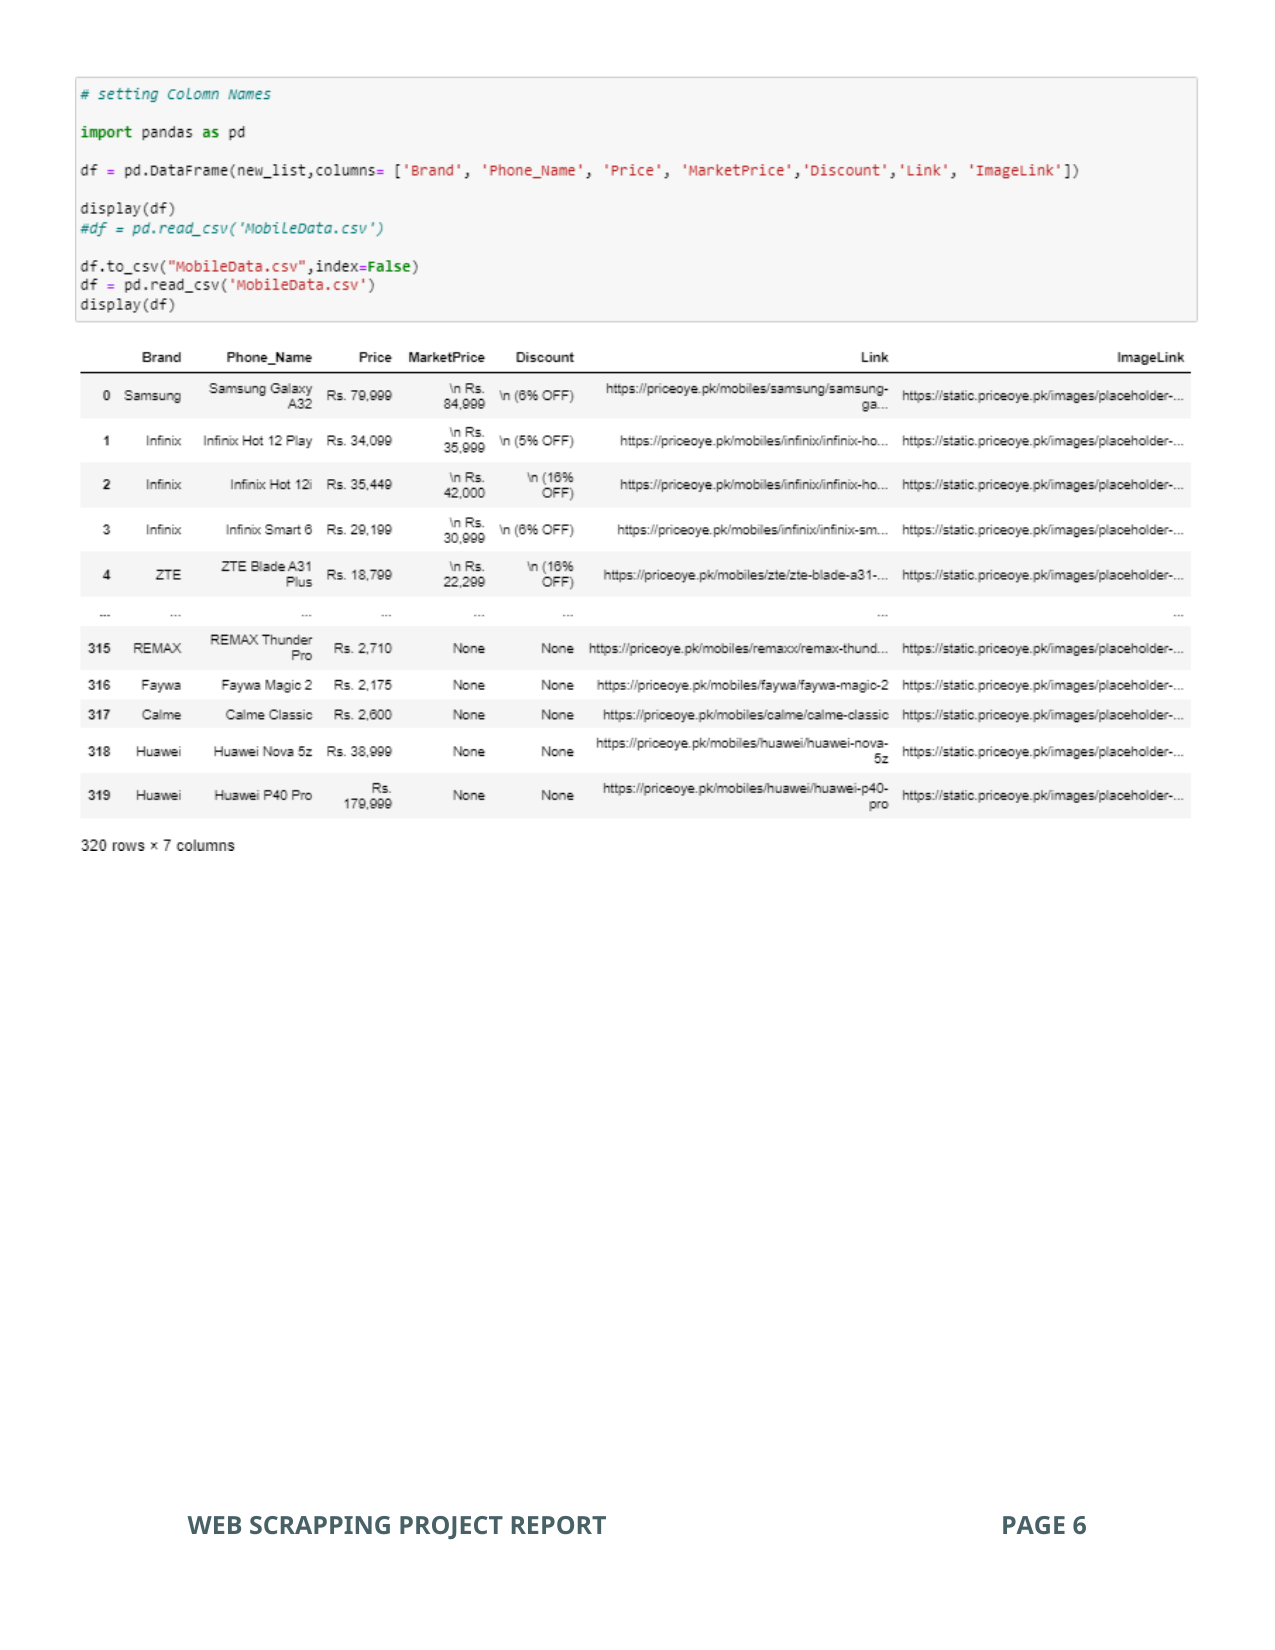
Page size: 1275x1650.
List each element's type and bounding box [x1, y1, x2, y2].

picture [75, 75, 1200, 851]
